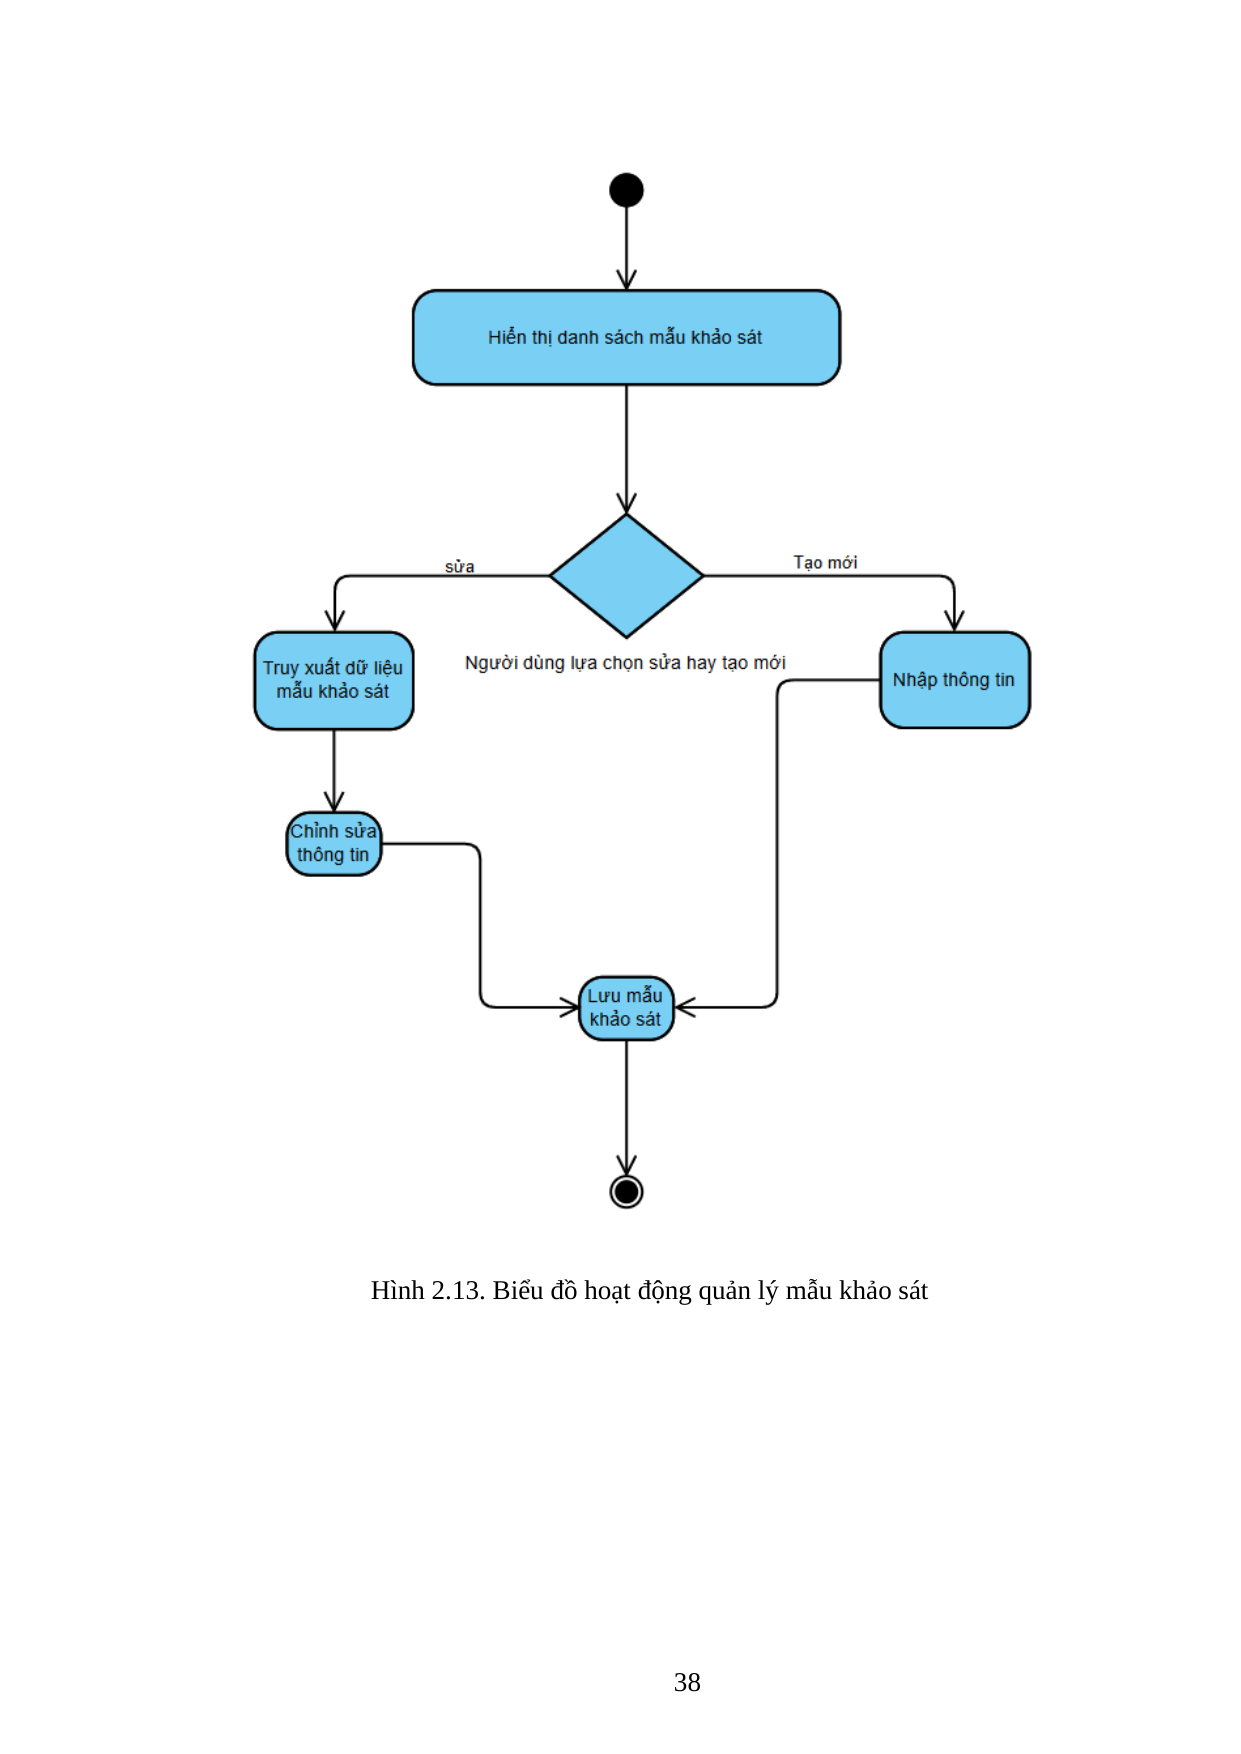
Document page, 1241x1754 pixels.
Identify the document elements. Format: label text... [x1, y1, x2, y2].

picture [186, 118, 1114, 1274]
text Hình 2.13. Biểu đồ hoạt động quản lý mẫu khảo sát [177, 1274, 1122, 1305]
